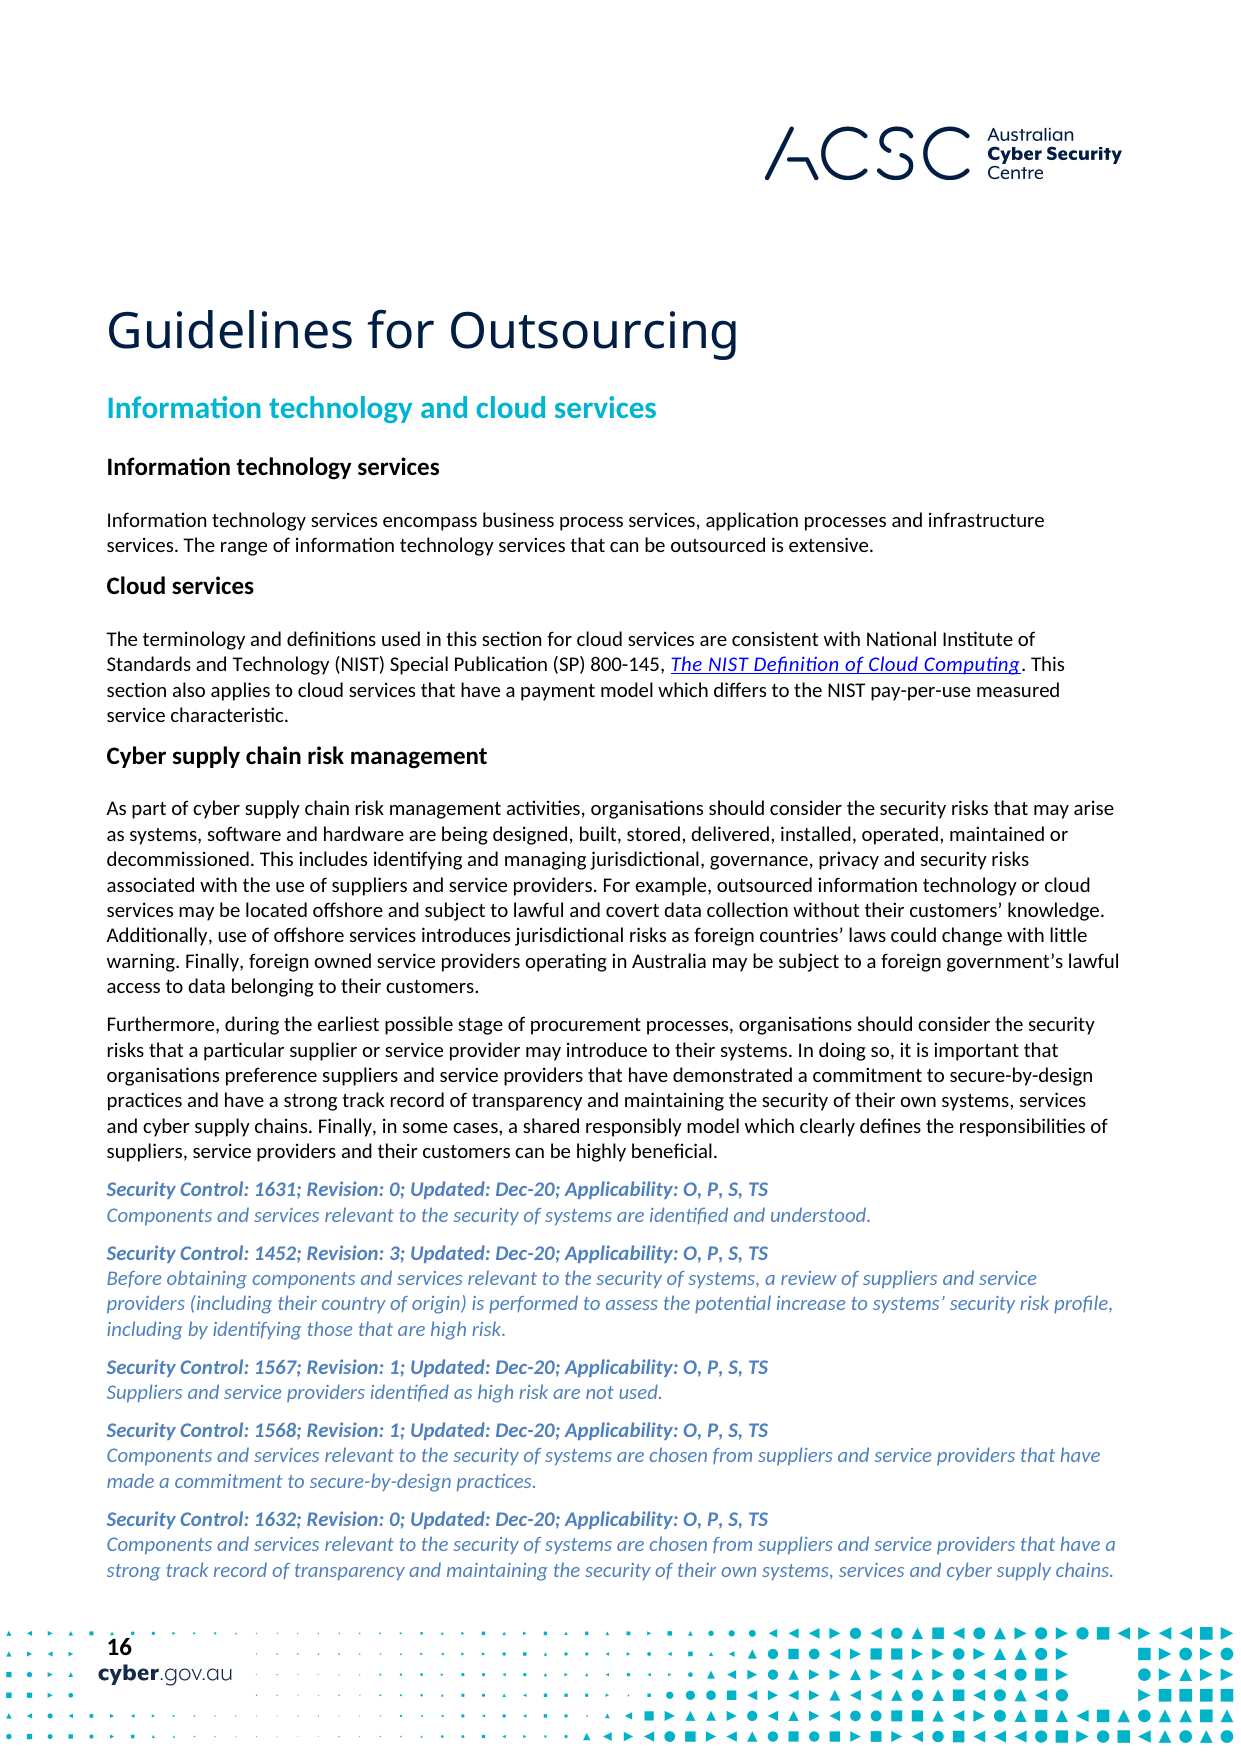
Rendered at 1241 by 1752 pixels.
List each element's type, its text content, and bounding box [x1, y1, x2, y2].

picture [0, 1624, 1237, 1747]
subtitle Security Control: 1567; Revision: 1; Updated: Dec-20; Applicability: O, P, S, TS [106, 1354, 1122, 1379]
subtitle Security Control: 1632; Revision: 0; Updated: Dec-20; Applicability: O, P, S, TS [106, 1506, 1122, 1531]
text Information technology services encompass business process services, application processes and infrastructure services. The range of information technology services that can be outsourced is extensive. [106, 507, 1122, 558]
subtitle Cyber supply chain risk management [106, 740, 1122, 771]
text Components and services relevant to the security of systems are chosen from suppliers and service providers that have a strong track record of transparency and maintaining the security of their own systems, services and cyber supply chains. [106, 1531, 1122, 1582]
subtitle Security Control: 1452; Revision: 3; Updated: Dec-20; Applicability: O, P, S, TS [106, 1240, 1122, 1265]
text Suppliers and service providers identified as high risk are not used. [106, 1379, 1122, 1405]
text The terminology and definitions used in this section for cloud services are consistent with National Institute of Standards and Technology (NIST) Special Publication (SP) 800-145, The NIST Definition of Cloud Computing. This section also applies to cloud services that have a payment model which differs to the NIST pay-per-use measured service characteristic. [106, 626, 1122, 728]
text Before obtaining components and services relevant to the security of systems, a review of suppliers and service providers (including their country of origin) is performed to assess the potential increase to systems’ security risk profile, including by identifying those that are high risk. [106, 1265, 1122, 1341]
picture [0, 0, 1240, 317]
subtitle Security Control: 1568; Revision: 1; Updated: Dec-20; Applicability: O, P, S, TS [106, 1417, 1122, 1443]
subtitle Information technology services [106, 452, 1122, 482]
text As part of cyber supply chain risk management activities, organisations should consider the security risks that may arise as systems, software and hardware are being designed, built, stored, delivered, installed, operated, maintained or decommissioned. This includes identifying and managing jurisdictional, governance, privacy and security risks associated with the use of suppliers and service providers. For example, outsourced information technology or cloud services may be located offshore and subject to lawful and covert data collection without their customers’ knowledge. Additionally, use of offshore services introduces jurisdictional risks as foreign countries’ laws could change with little warning. Finally, foreign owned service providers operating in Australia may be subject to a foreign government’s lawful access to data belonging to their customers. [106, 796, 1122, 999]
subtitle Security Control: 1631; Revision: 0; Updated: Dec-20; Applicability: O, P, S, TS [106, 1176, 1122, 1202]
subtitle Guidelines for Outsourcing [106, 295, 1122, 363]
subtitle Information technology and cloud services [106, 388, 1122, 427]
text Components and services relevant to the security of systems are identified and understood. [106, 1202, 1122, 1227]
subtitle Cloud services [106, 570, 1122, 601]
text Furthermore, during the earliest possible stage of procurement processes, organisations should consider the security risks that a particular supplier or service provider may introduce to their systems. In doing so, it is important that organisations preference suppliers and service providers that have demonstrated a commitment to secure-by-design practices and have a strong track record of transparency and maintaining the security of their own systems, services and cyber supply chains. Finally, in some cases, a shared responsibly model which clearly defines the responsibilities of suppliers, service providers and their customers can be highly beneficial. [106, 1011, 1122, 1164]
text Components and services relevant to the security of systems are chosen from suppliers and service providers that have made a commitment to secure-by-design practices. [106, 1443, 1122, 1493]
